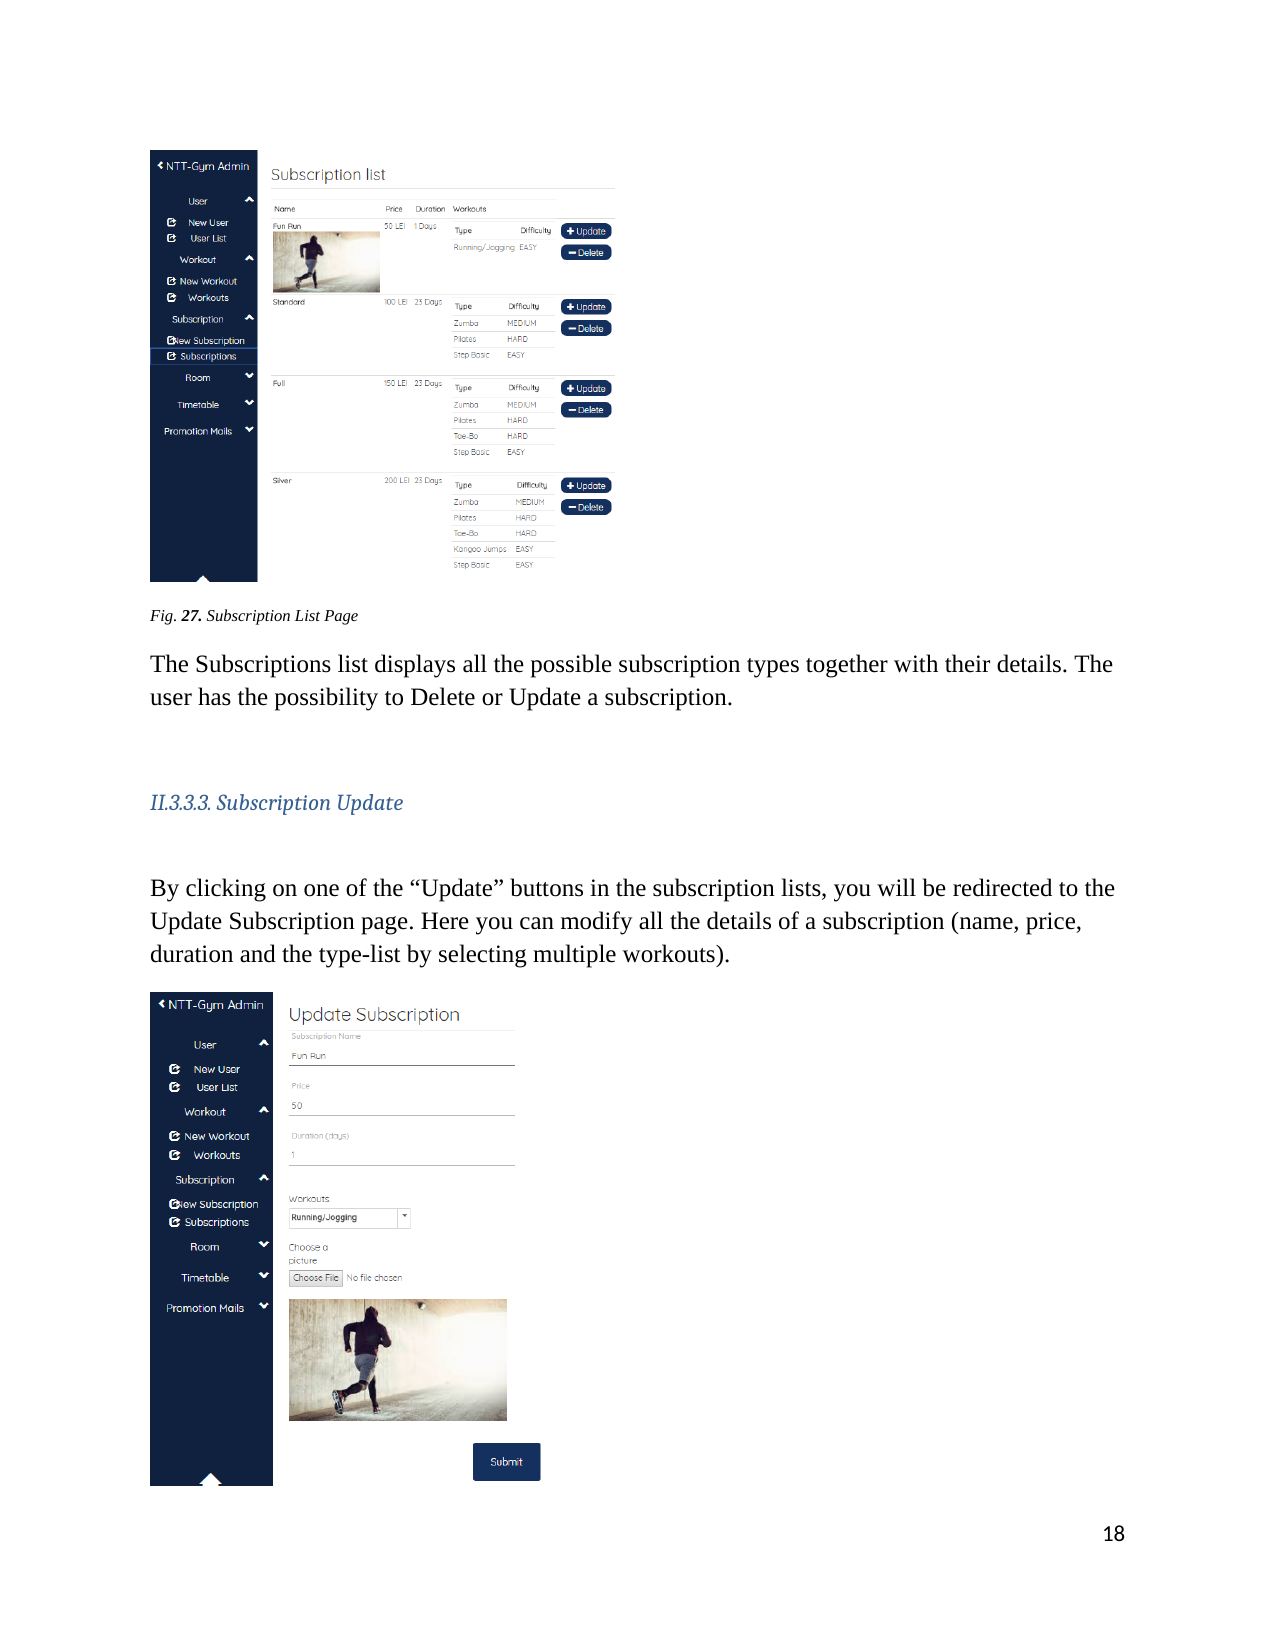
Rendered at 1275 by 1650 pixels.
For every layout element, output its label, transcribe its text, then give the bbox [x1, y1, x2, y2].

subtitle II.3.3.3. Subscription Update [150, 790, 1125, 816]
picture [150, 150, 660, 582]
picture [150, 992, 557, 1486]
text Fig. 27. Subscription List Page [150, 606, 1125, 625]
text By clicking on one of the “Update” buttons in the subscription lists, you will be redirected to the Update Subscription page. Here you can modify all the details of a subscription (name, price, duration and the type-list by selecting multiple workouts). [150, 873, 1125, 968]
text The Subscriptions list displays all the possible subscription types together with their details. The user has the possibility to Delete or Update a subscription. [150, 649, 1125, 711]
